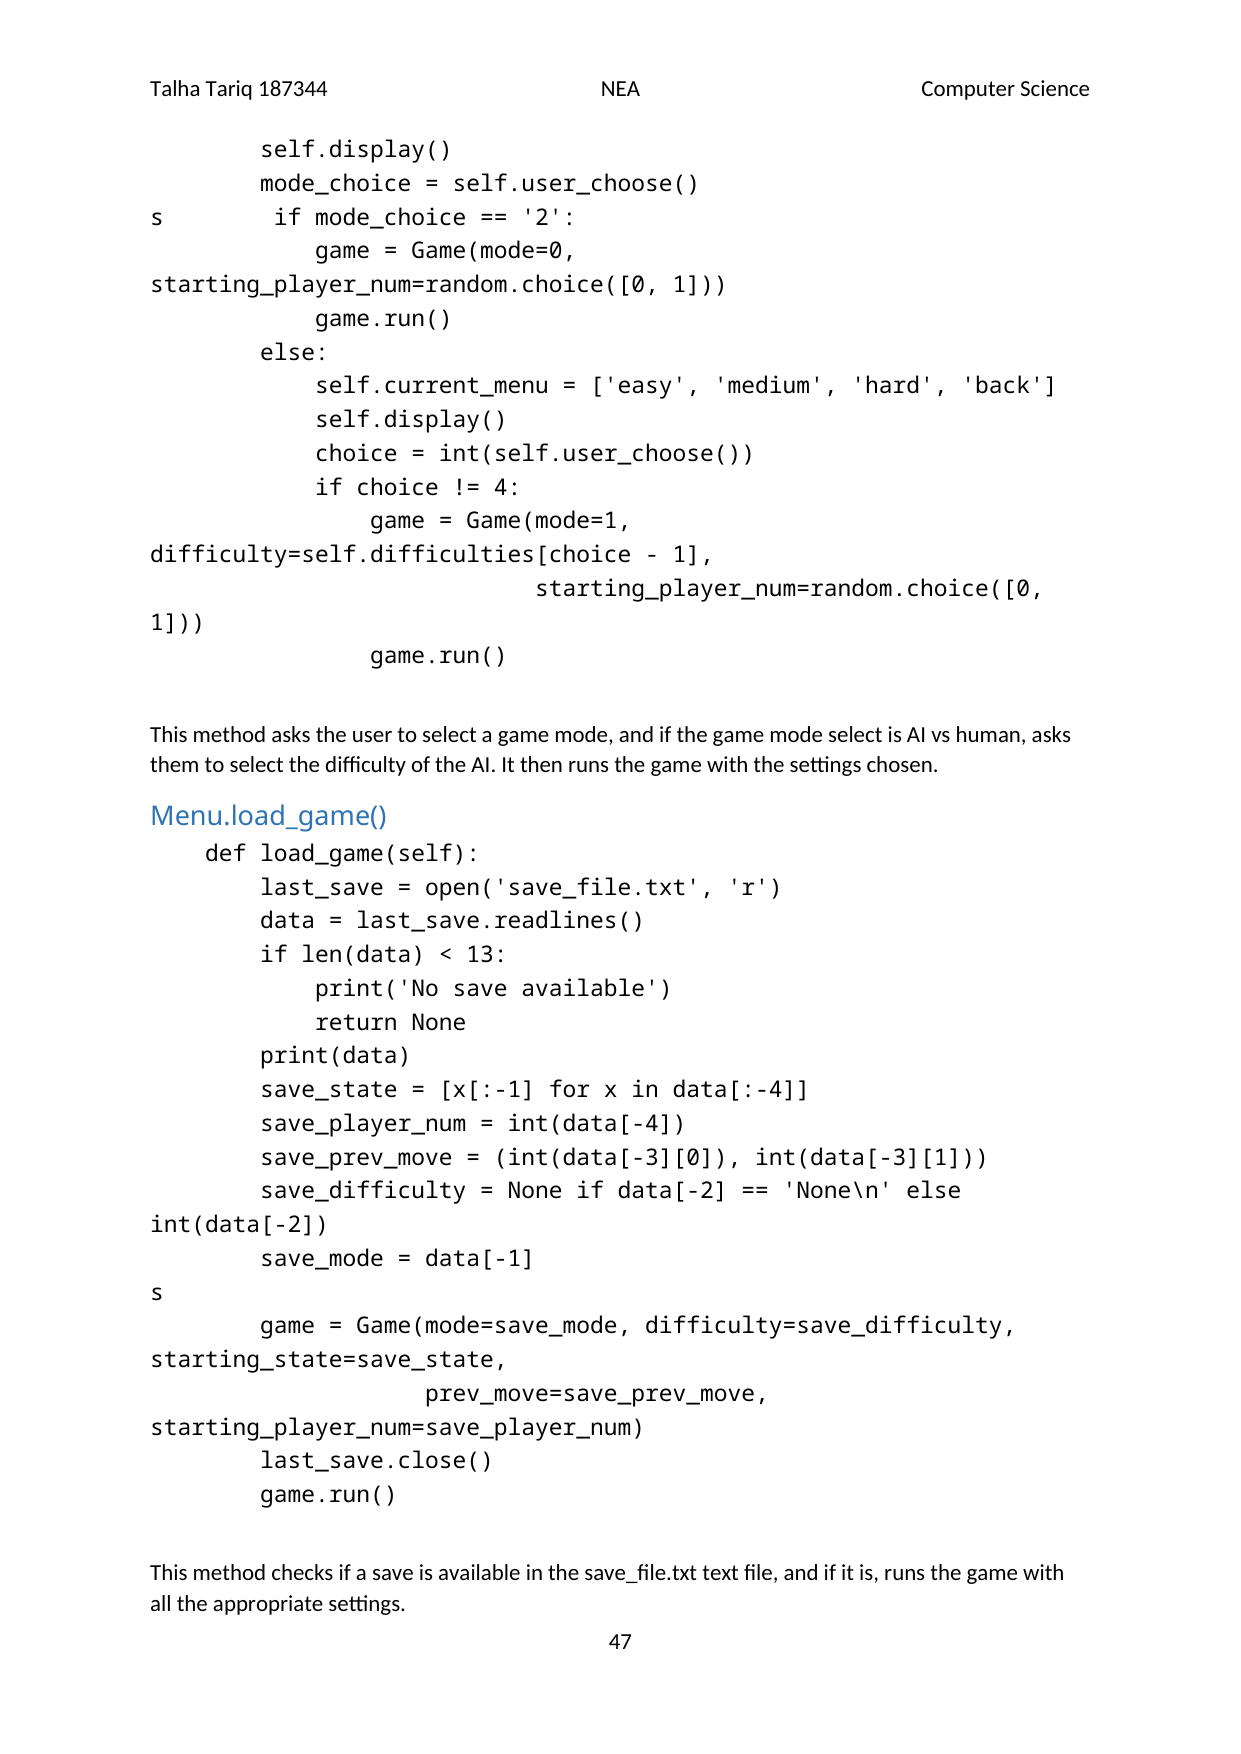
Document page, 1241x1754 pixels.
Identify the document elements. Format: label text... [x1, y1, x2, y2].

text game = Game(mode=save_mode, difficulty=save_difficulty, starting_state=save_state, [150, 1309, 1090, 1374]
text if choice != 4: [150, 470, 1090, 502]
text last_save.close() [150, 1444, 1090, 1475]
text return None [150, 1005, 1090, 1037]
text save_prev_move = (int(data[-3][0]), int(data[-3][1])) [150, 1140, 1090, 1172]
text else: [150, 335, 1090, 367]
text choice = int(self.user_choose()) [150, 437, 1090, 468]
text game = Game(mode=0, starting_player_num=random.choice([0, 1])) [150, 234, 1090, 299]
text game.run() [150, 302, 1090, 333]
text self.display() [150, 133, 1090, 164]
text save_mode = data[-1] [150, 1242, 1090, 1273]
subtitle Menu.load_game() [150, 797, 1090, 834]
text save_player_num = int(data[-4]) [150, 1107, 1090, 1138]
text s if mode_choice == '2': [150, 200, 1090, 232]
text self.current_menu = ['easy', 'medium', 'hard', 'back'] [150, 369, 1090, 400]
text This method asks the user to select a game mode, and if the game mode select is AI vs human, asks them to select the difficulty of the AI. It then runs the game with the settings chosen. [150, 720, 1090, 778]
text def load_game(self): [150, 837, 1090, 868]
text prev_move=save_prev_move, starting_player_num=save_player_num) [150, 1377, 1090, 1442]
text save_difficulty = None if data[-2] == 'None\n' else int(data[-2]) [150, 1174, 1090, 1239]
text save_state = [x[:-1] for x in data[:-4]] [150, 1073, 1090, 1104]
text self.display() [150, 403, 1090, 434]
text print(data) [150, 1039, 1090, 1070]
text game.run() [150, 1478, 1090, 1509]
text This method checks if a save is available in the save_file.txt text file, and if it is, runs the game with all the appropriate settings. [150, 1558, 1090, 1617]
text s [150, 1275, 1090, 1307]
text print('No save available') [150, 972, 1090, 1003]
text if len(data) < 13: [150, 938, 1090, 969]
text data = last_save.readlines() [150, 904, 1090, 935]
text game = Game(mode=1, difficulty=self.difficulties[choice - 1], [150, 504, 1090, 569]
text starting_player_num=random.choice([0, 1])) [150, 572, 1090, 637]
text game.run() [150, 639, 1090, 670]
text last_save = open('save_file.txt', 'r') [150, 870, 1090, 902]
text mode_choice = self.user_choose() [150, 167, 1090, 198]
